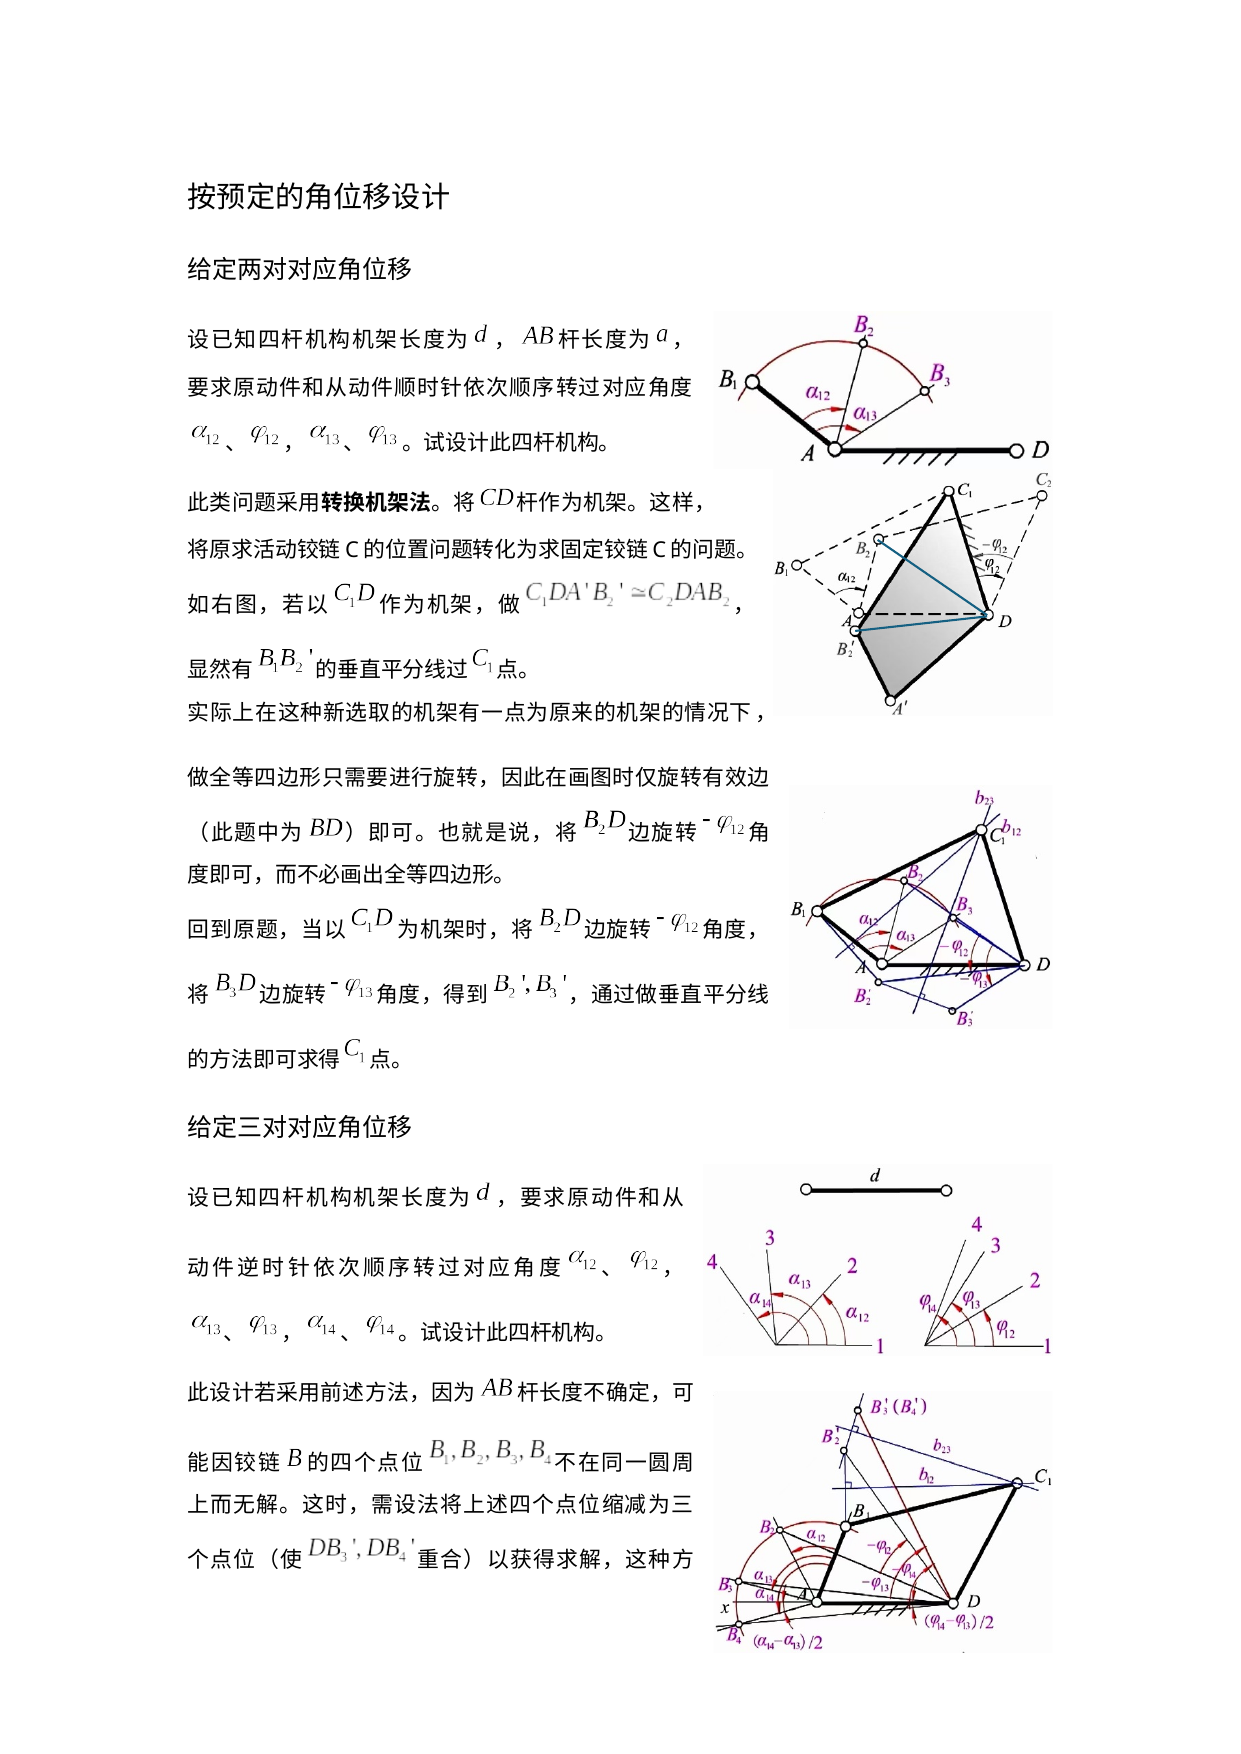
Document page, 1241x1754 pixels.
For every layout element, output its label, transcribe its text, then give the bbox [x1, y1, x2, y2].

picture [703, 1164, 1053, 1356]
text 回到原题，当以为机架时，将边旋转角度，将边旋转角度，得到，通过做垂直平分线的方法即可求得点。 [187, 889, 1053, 1084]
text 如右图，若以作为机架，做，显然有的垂直平分线过点。 [187, 564, 773, 694]
text 设已知四杆机构机架长度为，杆长度为，要求原动件和从动件顺时针依次顺序转过对应角度、，、。试设计此四杆机构。 [187, 304, 1053, 467]
subtitle 给定三对对应角位移 [187, 1093, 1053, 1158]
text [187, 1357, 1053, 1584]
subtitle 按预定的角位移设计 [187, 162, 1053, 227]
picture [788, 785, 1053, 1029]
text 此类问题采用转换机架法。将杆作为机架。这样，将原求活动铰链C的位置问题转化为求固定铰链C的问题。 [187, 467, 773, 564]
subtitle 给定两对对应角位移 [187, 235, 1053, 300]
picture [713, 1391, 1053, 1653]
picture [713, 311, 1053, 716]
text 实际上在这种新选取的机架有一点为原来的机架的情况下，做全等四边形只需要进行旋转，因此在画图时仅旋转有效边（此题中为）即可。也就是说，将边旋转角度即可，而不必画出全等四边形。 [187, 694, 1053, 889]
